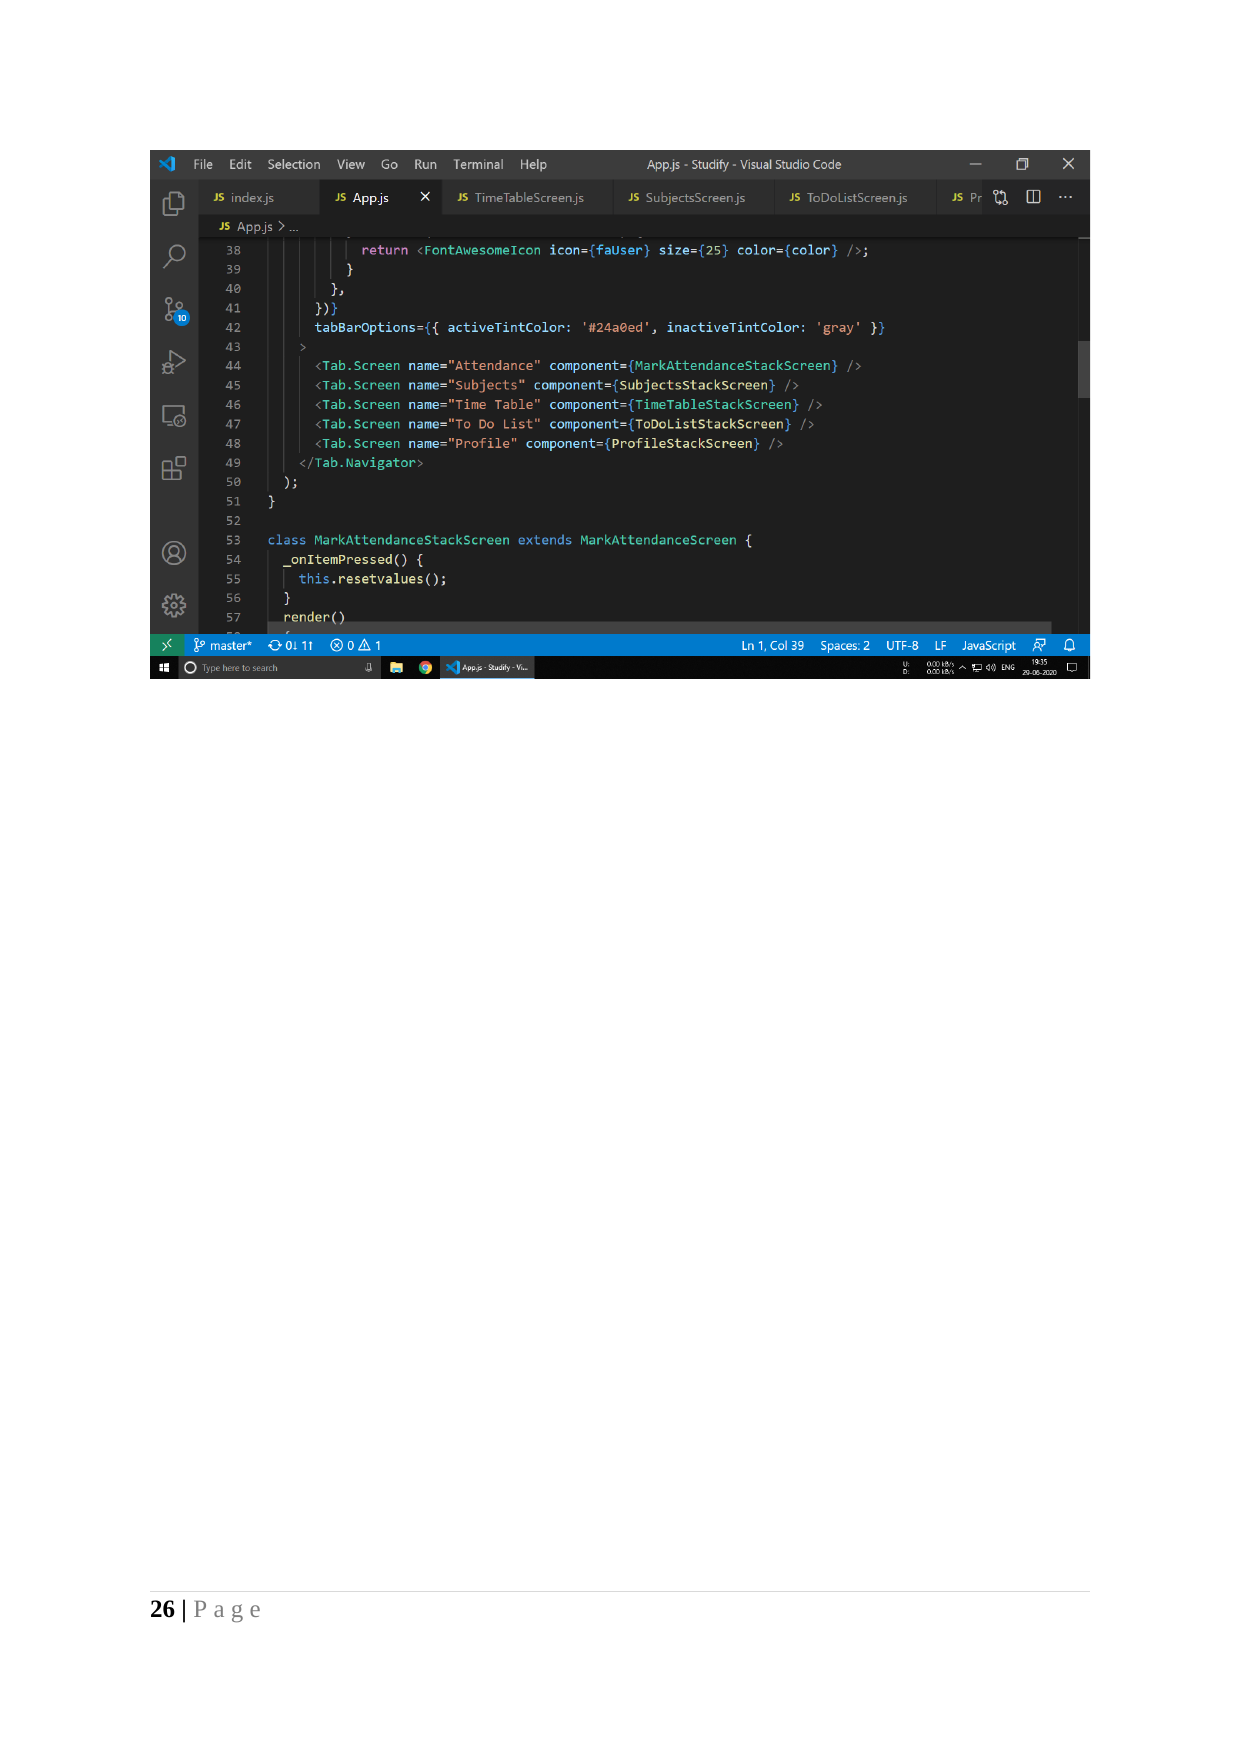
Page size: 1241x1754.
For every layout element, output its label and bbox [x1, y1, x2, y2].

picture [150, 150, 1091, 679]
